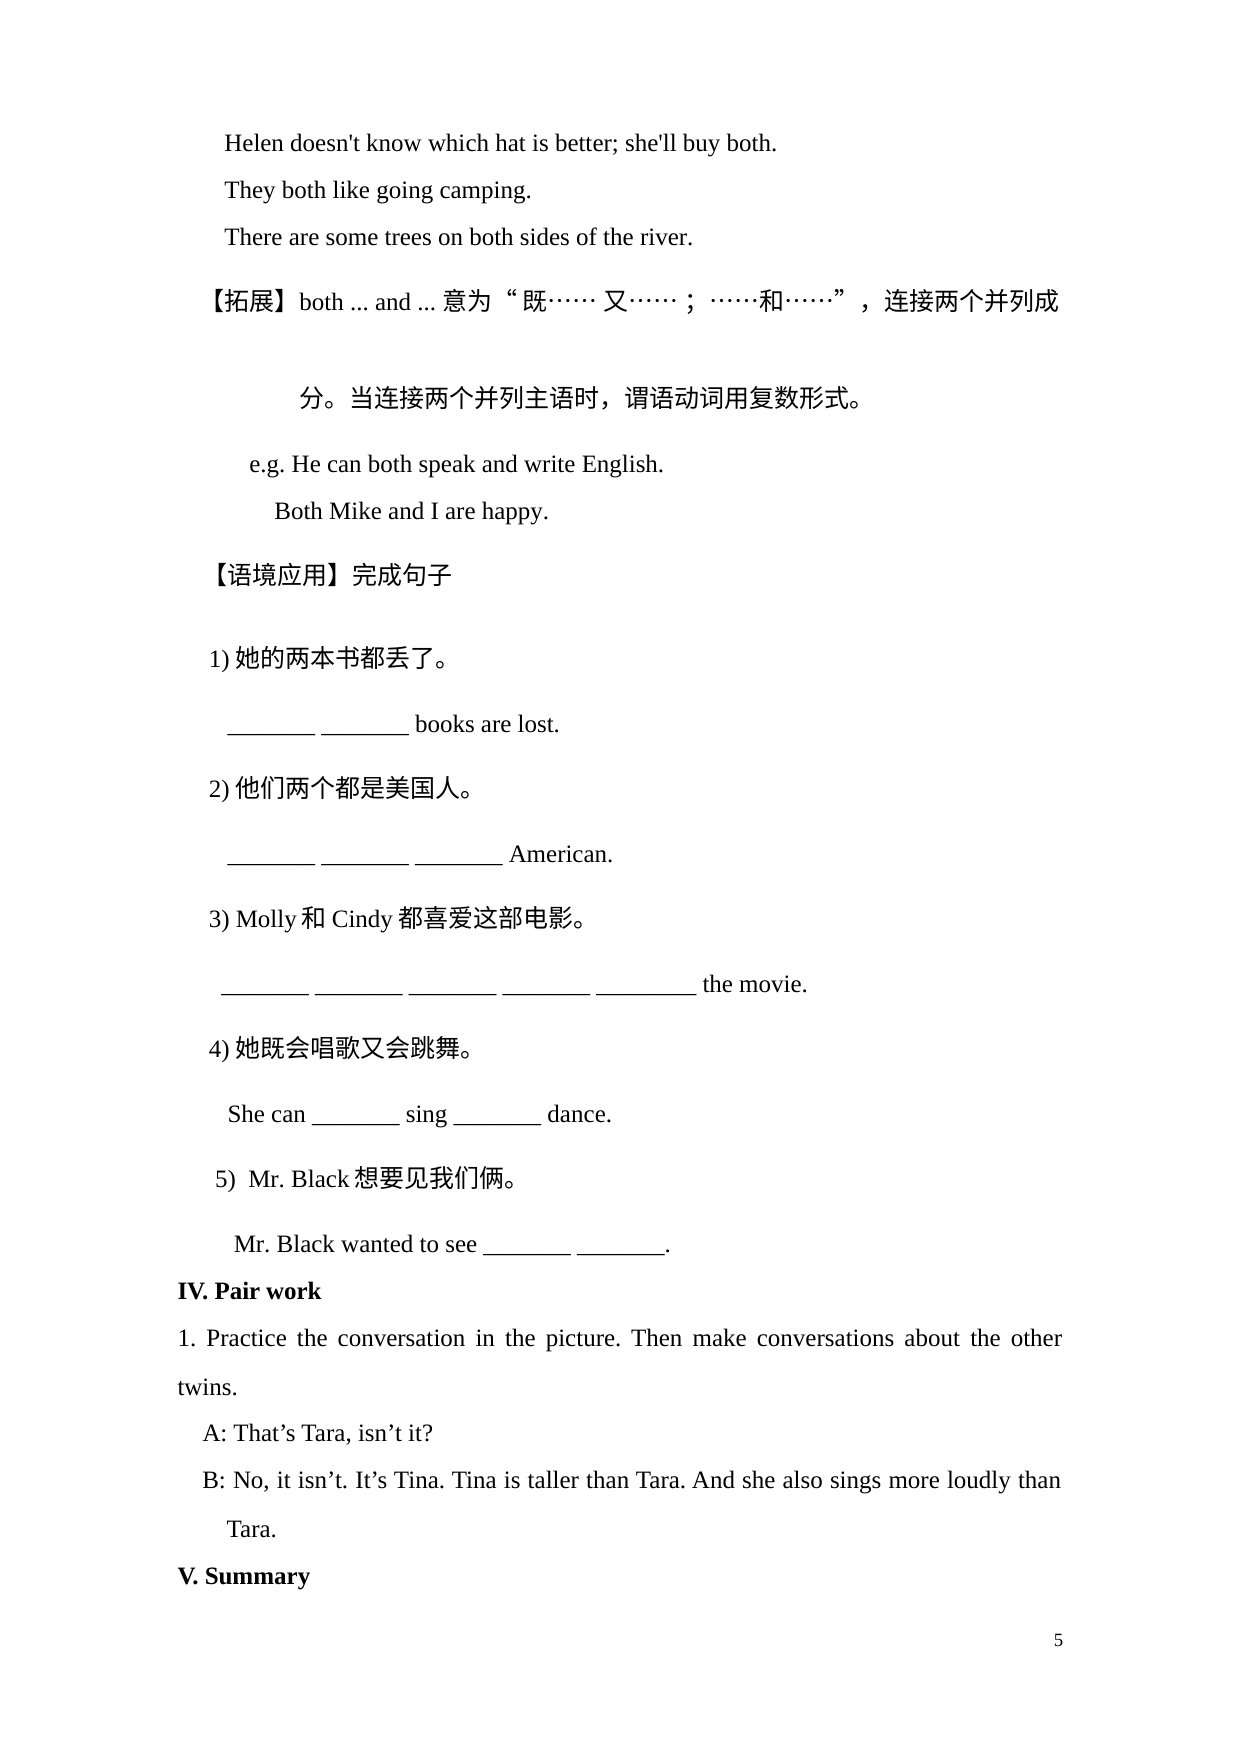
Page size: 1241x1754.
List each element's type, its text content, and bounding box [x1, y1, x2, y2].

text _______ _______ _______ American. [177, 837, 1063, 870]
text e.g. He can both speak and write English. [199, 447, 1063, 480]
text She can _______ sing _______ dance. [177, 1097, 1063, 1130]
text They both like going camping. [199, 173, 1063, 205]
text Both Mike and I are happy. [199, 494, 1063, 527]
text B: No, it isn’t. It’s Tina. Tina is taller than Tara. And she also sings more loudly than Tara. [202, 1463, 1063, 1545]
text There are some trees on both sides of the river. [199, 220, 1063, 252]
text 1) 她的两本书都丢了。 [177, 624, 1063, 689]
text V. Summary [177, 1559, 1063, 1592]
text 5) Mr. Black想要见我们俩。 [177, 1144, 1063, 1209]
text 2) 他们两个都是美国人。 [177, 754, 1063, 819]
text 【拓展】both ... and ... 意为“ 既…… 又…… ；……和……”，连接两个并列成分。当连接两个并列主语时，谓语动词用复数形式。 [199, 267, 1063, 429]
text Mr. Black wanted to see _______ _______. [177, 1227, 1063, 1260]
text IV. Pair work [177, 1274, 1063, 1307]
text 【语境应用】完成句子 [177, 541, 1063, 606]
text _______ _______ _______ _______ ________ the movie. [177, 967, 1063, 1000]
text _______ _______ books are lost. [177, 707, 1063, 740]
text A: That’s Tara, isn’t it? [177, 1417, 1063, 1449]
text 4) 她既会唱歌又会跳舞。 [177, 1014, 1063, 1079]
text 1. Practice the conversation in the picture. Then make conversations about the other twins. [177, 1321, 1063, 1402]
text 3) Molly和Cindy都喜爱这部电影。 [177, 884, 1063, 949]
text Helen doesn't know which hat is better; she'll buy both. [199, 126, 1063, 158]
